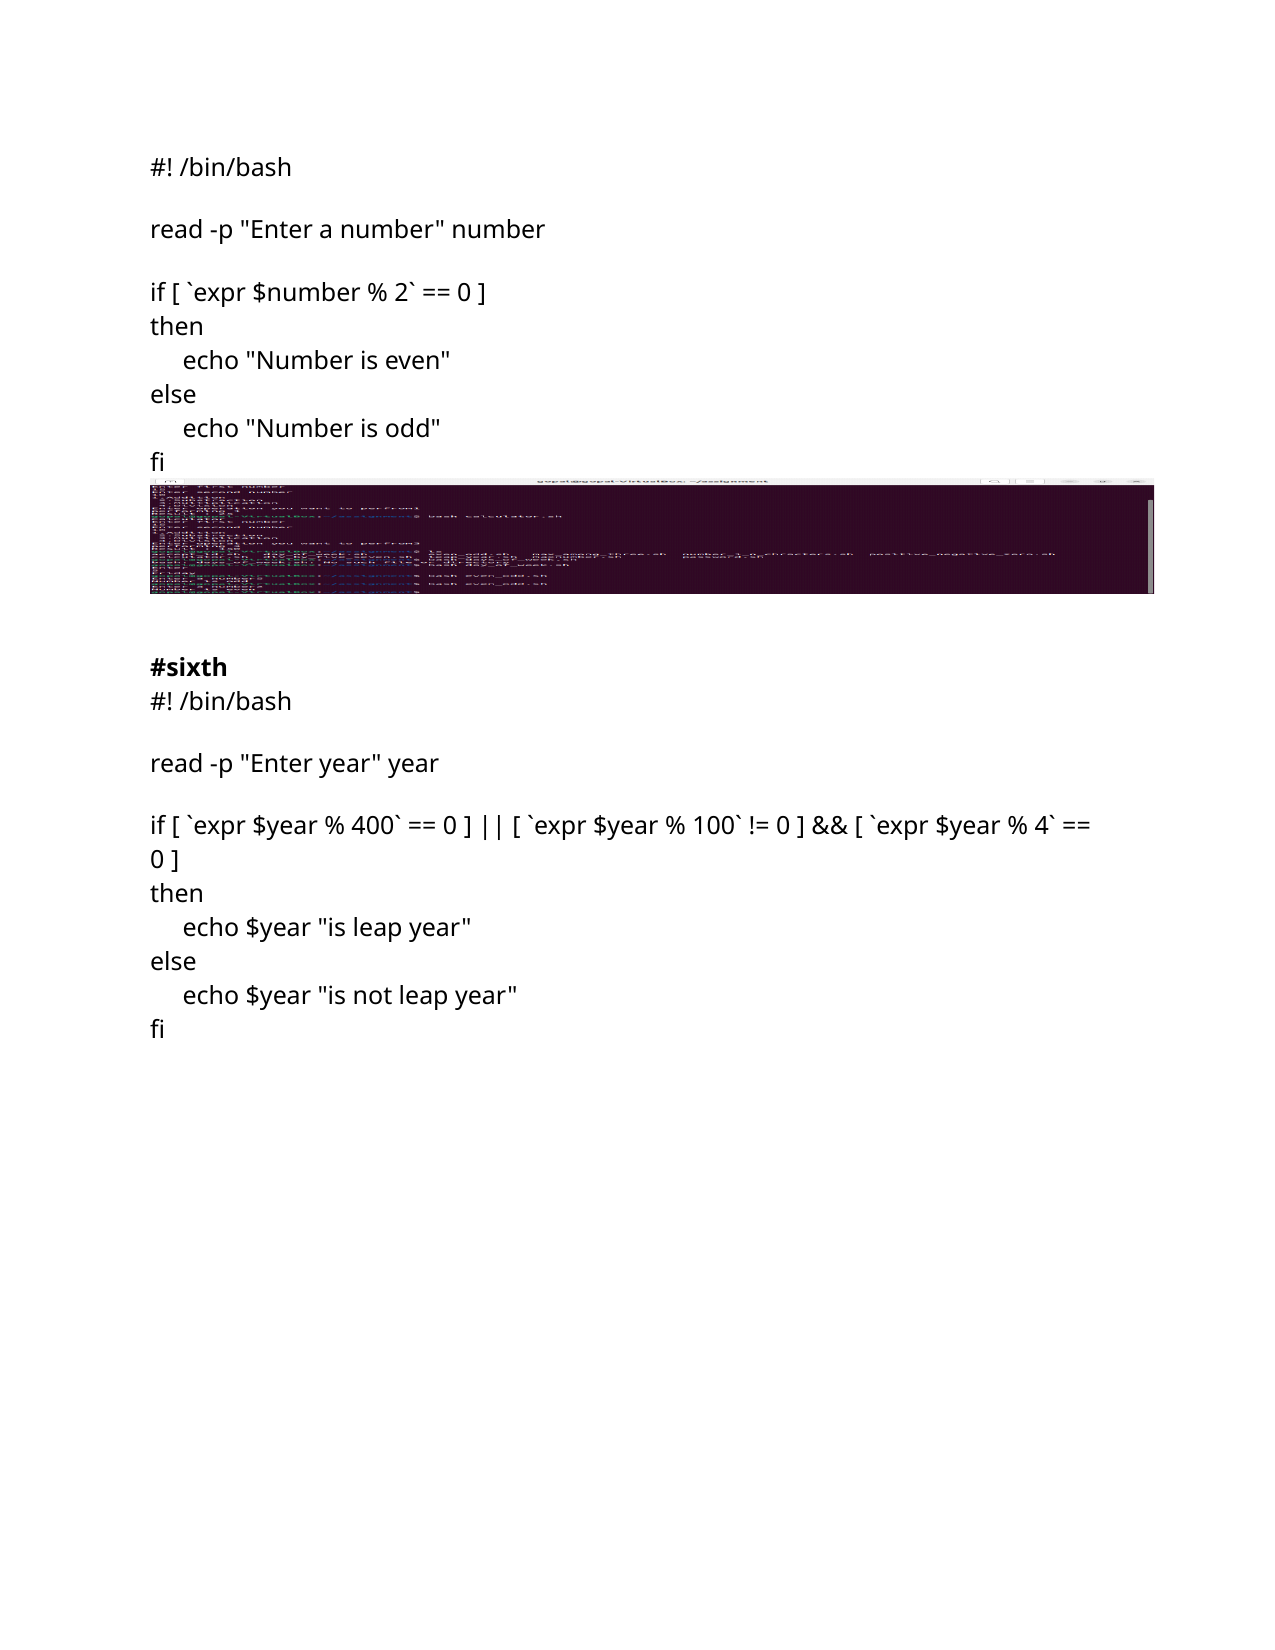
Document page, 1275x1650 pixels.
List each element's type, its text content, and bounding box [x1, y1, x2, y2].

text then [150, 308, 1125, 342]
text echo "Number is even" [150, 342, 1125, 376]
text echo $year "is leap year" [150, 909, 1125, 944]
text else [150, 944, 1125, 978]
text #sixth [150, 649, 1125, 683]
text #! /bin/bash [150, 150, 1125, 184]
text else [150, 376, 1125, 410]
text echo "Number is odd" [150, 410, 1125, 444]
text echo $year "is not leap year" [150, 978, 1125, 1012]
text if [ `expr $number % 2` == 0 ] [150, 274, 1125, 308]
text then [150, 876, 1125, 909]
text read -p "Enter year" year [150, 745, 1125, 779]
text fi [150, 1012, 1125, 1046]
text fi [150, 444, 1125, 478]
text read -p "Enter a number" number [150, 212, 1125, 246]
text #! /bin/bash [150, 683, 1125, 717]
text if [ `expr $year % 400` == 0 ] || [ `expr $year % 100` != 0 ] && [ `expr $year % 4` == 0 ] [150, 807, 1125, 876]
picture [150, 478, 1155, 594]
